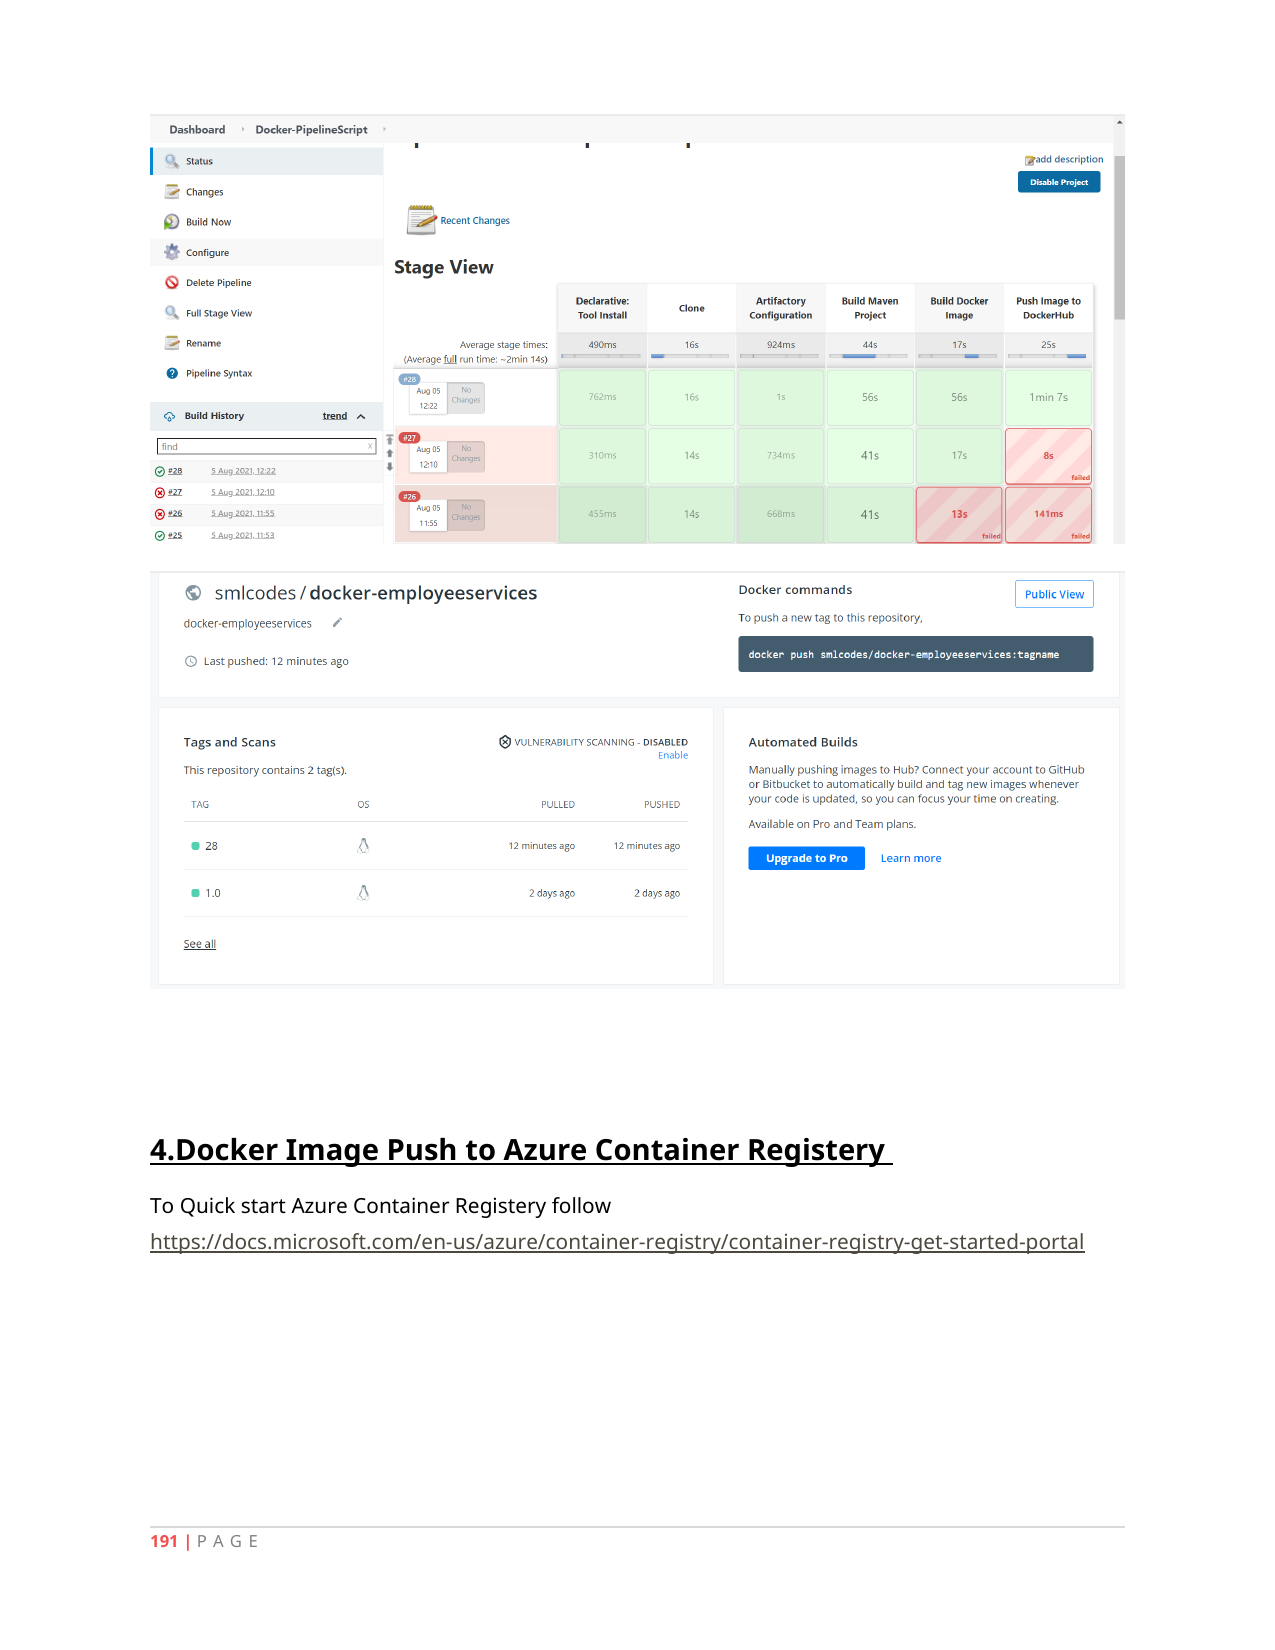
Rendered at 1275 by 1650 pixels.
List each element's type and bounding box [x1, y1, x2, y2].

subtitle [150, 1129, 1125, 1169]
picture [150, 571, 1125, 989]
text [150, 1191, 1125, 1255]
picture [150, 112, 1125, 544]
